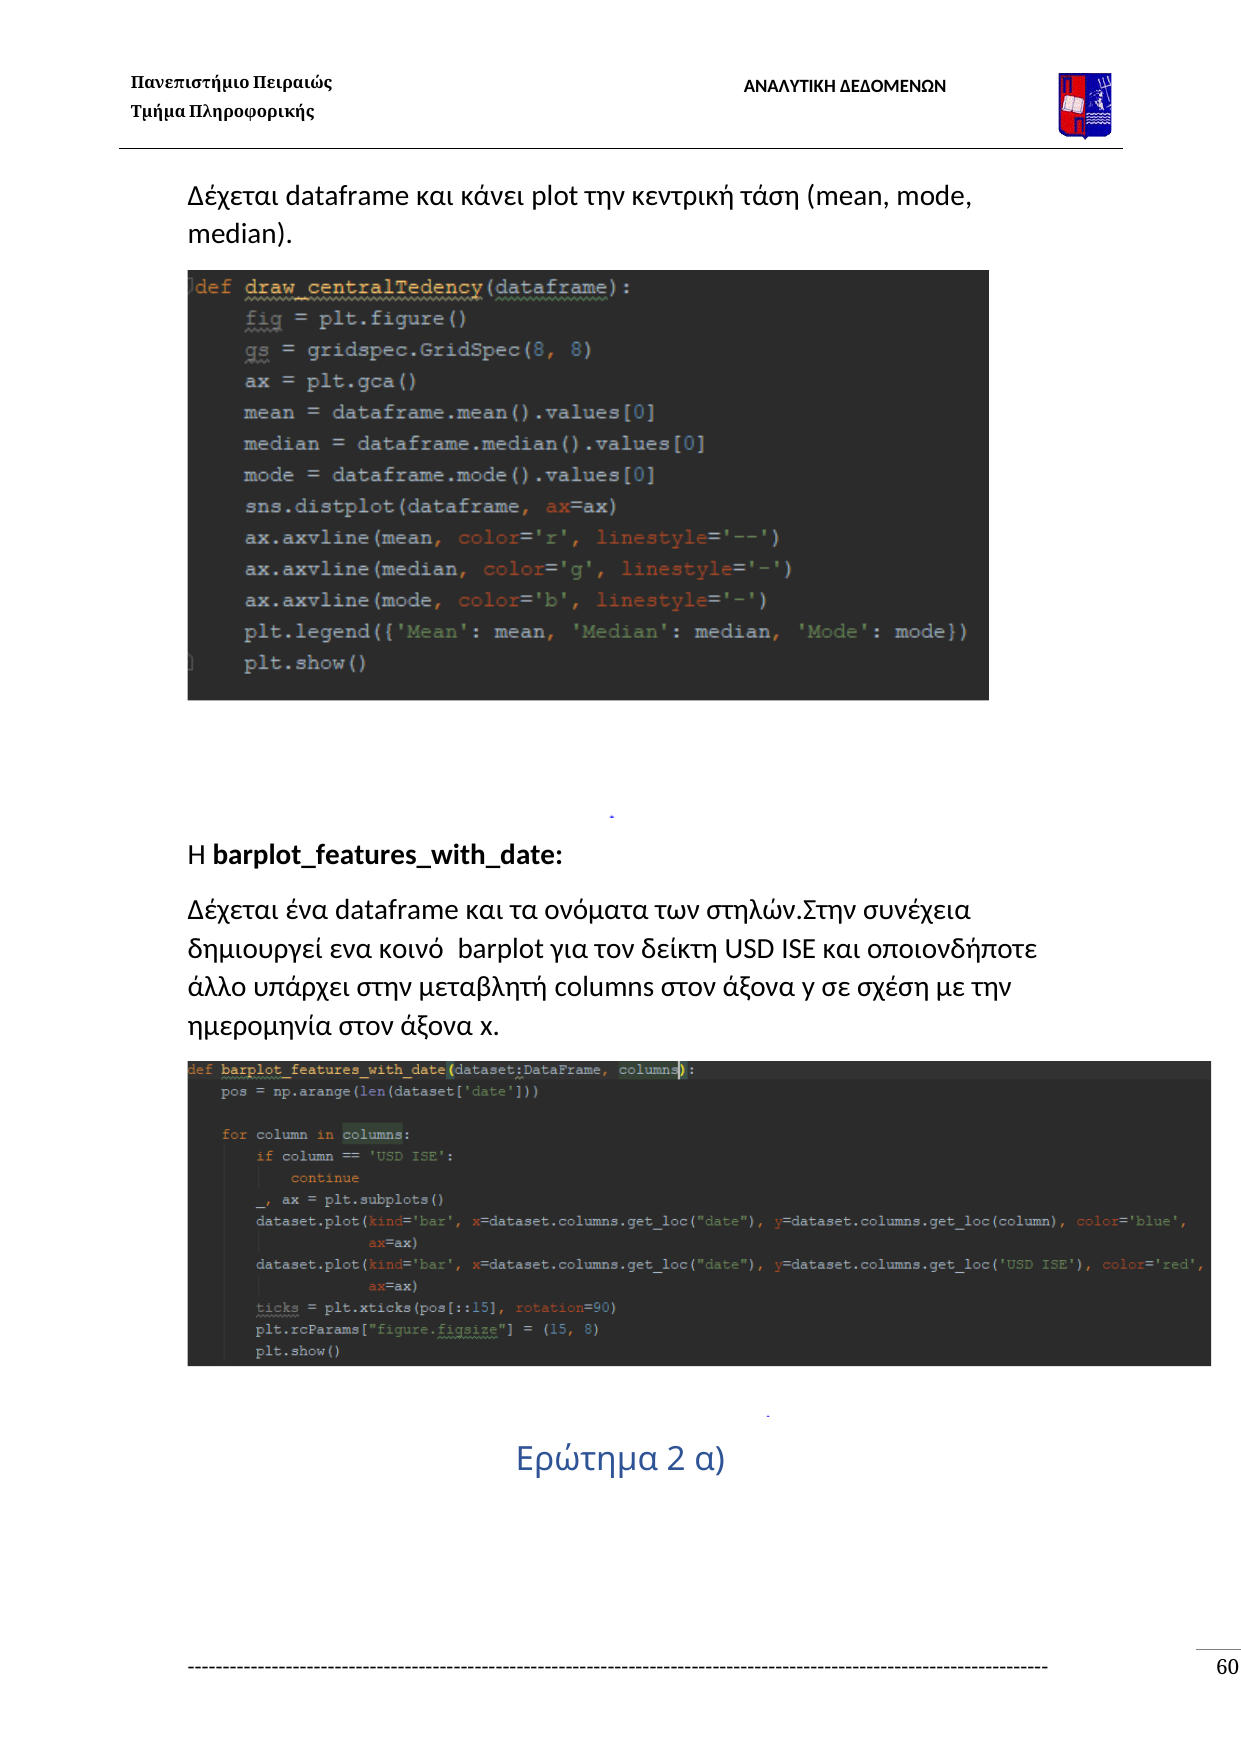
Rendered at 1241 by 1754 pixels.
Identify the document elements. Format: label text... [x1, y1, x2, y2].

subtitle Ερώτημα 2 α) [187, 1435, 1053, 1480]
picture [187, 1061, 1212, 1417]
text Δέχεται dataframe και κάνει plot την κεντρική τάση (mean, mode, median). [187, 177, 1053, 251]
picture [187, 270, 989, 818]
text Η barplot_features_with_date: [187, 836, 1053, 872]
text Δέχεται ένα dataframe και τα ονόματα των στηλών.Στην συνέχεια δημιουργεί ενα κοινό barplot για τον δείκτη USD ISE και οποιονδήποτε άλλο υπάρχει στην μεταβλητή columns στον άξονα y σε σχέση με την ημερομηνία στον άξονα x. [187, 891, 1053, 1042]
picture [1058, 73, 1112, 140]
